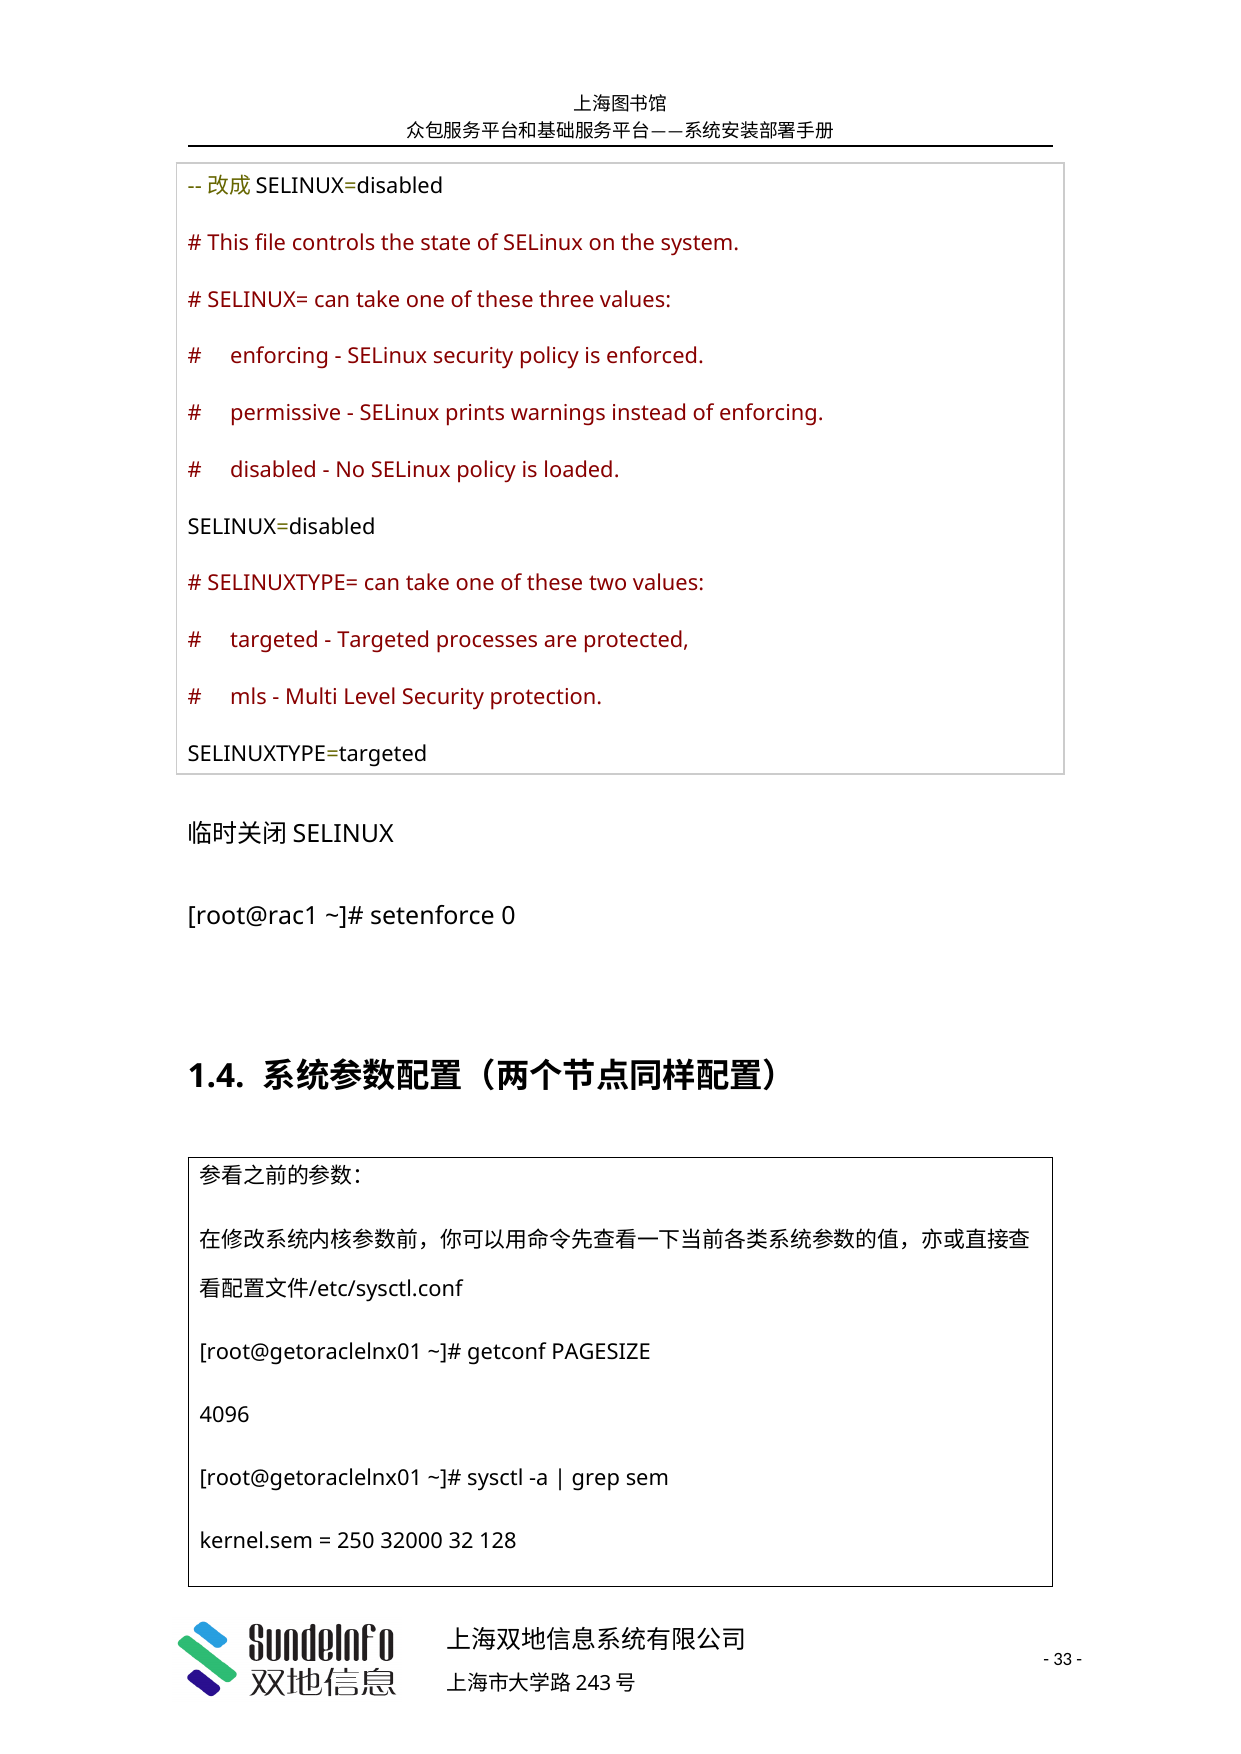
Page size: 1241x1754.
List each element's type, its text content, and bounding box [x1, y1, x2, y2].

text SELINUXTYPE=targeted [177, 731, 1063, 773]
text -- 改成SELINUX=disabled [177, 164, 1063, 200]
text # mls - Multi Level Security protection. [177, 674, 1063, 712]
subtitle 系统参数配置（两个节点同样配置） [187, 1041, 1053, 1106]
text 临时关闭SELINUX [187, 799, 1053, 864]
picture [172, 1615, 403, 1702]
text # disabled - No SELinux policy is loaded. [177, 447, 1063, 485]
text # This file controls the state of SELinux on the system. [177, 220, 1063, 258]
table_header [189, 1158, 1052, 1586]
text # targeted - Targeted processes are protected, [177, 617, 1063, 655]
text # SELINUXTYPE= can take one of these two values: [177, 560, 1063, 598]
text # permissive - SELinux prints warnings instead of enforcing. [177, 390, 1063, 428]
text # enforcing - SELinux security policy is enforced. [177, 333, 1063, 371]
text # SELINUX= can take one of these three values: [177, 276, 1063, 315]
text [root@rac1 ~]# setenforce 0 [187, 882, 1053, 947]
text SELINUX=disabled [177, 503, 1063, 542]
